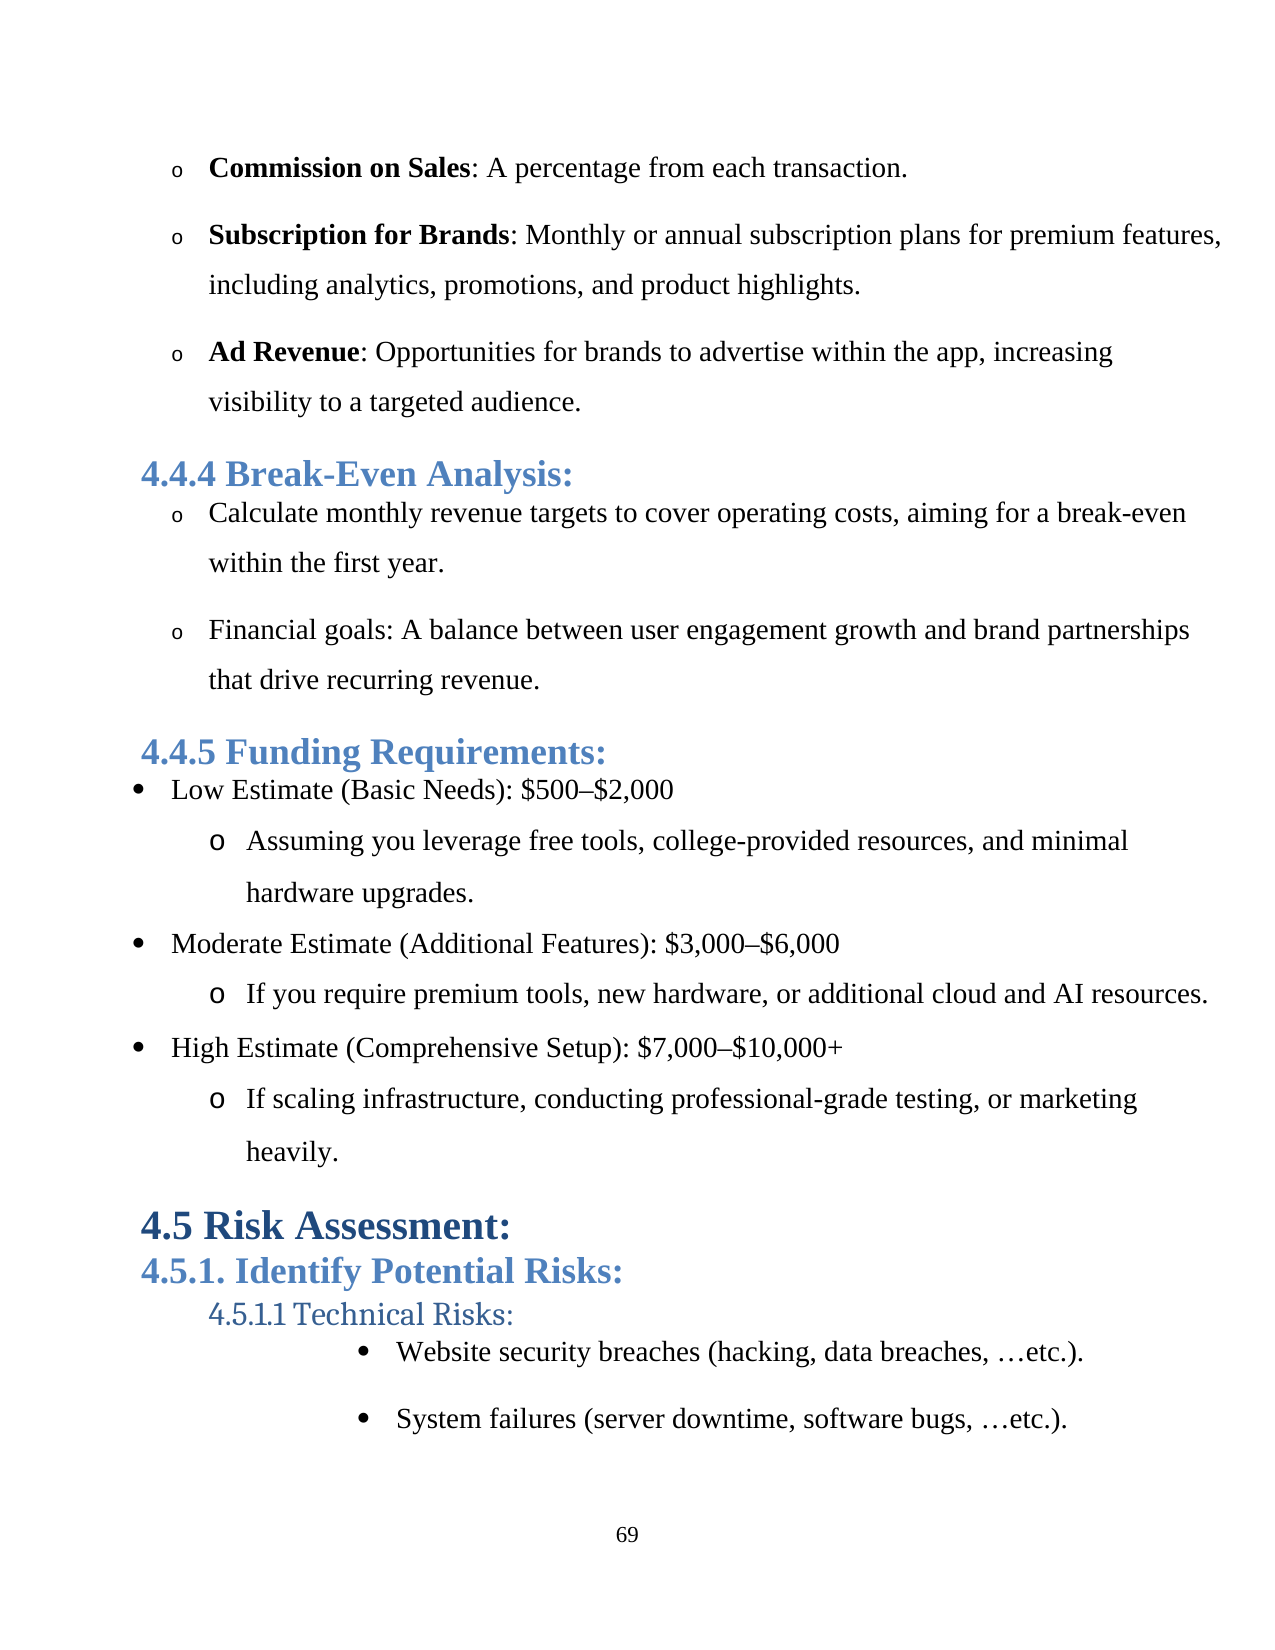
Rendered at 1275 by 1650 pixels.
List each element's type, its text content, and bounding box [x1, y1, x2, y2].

list High Estimate (Comprehensive Setup): $7,000–$10,000+ [133, 1030, 1223, 1064]
subtitle 4.5.1. Identify Potential Risks: [141, 1248, 1223, 1292]
list System failures (server downtime, software bugs, …etc.). [358, 1401, 1223, 1435]
list Commission on Sales: A percentage from each transaction. [171, 150, 1223, 183]
list Subscription for Brands: Monthly or annual subscription plans for premium features, including analytics, promotions, and product highlights. [171, 217, 1223, 301]
list Moderate Estimate (Additional Features): $3,000–$6,000 [133, 926, 1223, 959]
subtitle 4.5 Risk Assessment: [141, 1201, 1223, 1248]
list If you require premium tools, new hardware, or additional cloud and AI resources. [208, 976, 1223, 1012]
list Financial goals: A balance between user engagement growth and brand partnerships that drive recurring revenue. [171, 612, 1223, 696]
subtitle 4.4.5 Funding Requirements: [141, 729, 1223, 772]
list Calculate monthly revenue targets to cover operating costs, aiming for a break-even within the first year. [171, 495, 1223, 578]
subtitle 4.4.4 Break-Even Analysis: [141, 452, 1223, 495]
list Low Estimate (Basic Needs): $500–$2,000 [133, 772, 1223, 806]
list Website security breaches (hacking, data breaches, …etc.). [358, 1334, 1223, 1368]
list Assuming you leverage free tools, college-provided resources, and minimal hardware upgrades. [208, 823, 1223, 909]
list Ad Revenue: Opportunities for brands to advertise within the app, increasing visibility to a targeted audience. [171, 334, 1223, 418]
subtitle 4.5.1.1 Technical Risks: [133, 1296, 1223, 1334]
list If scaling infrastructure, conducting professional-grade testing, or marketing heavily. [208, 1081, 1223, 1167]
